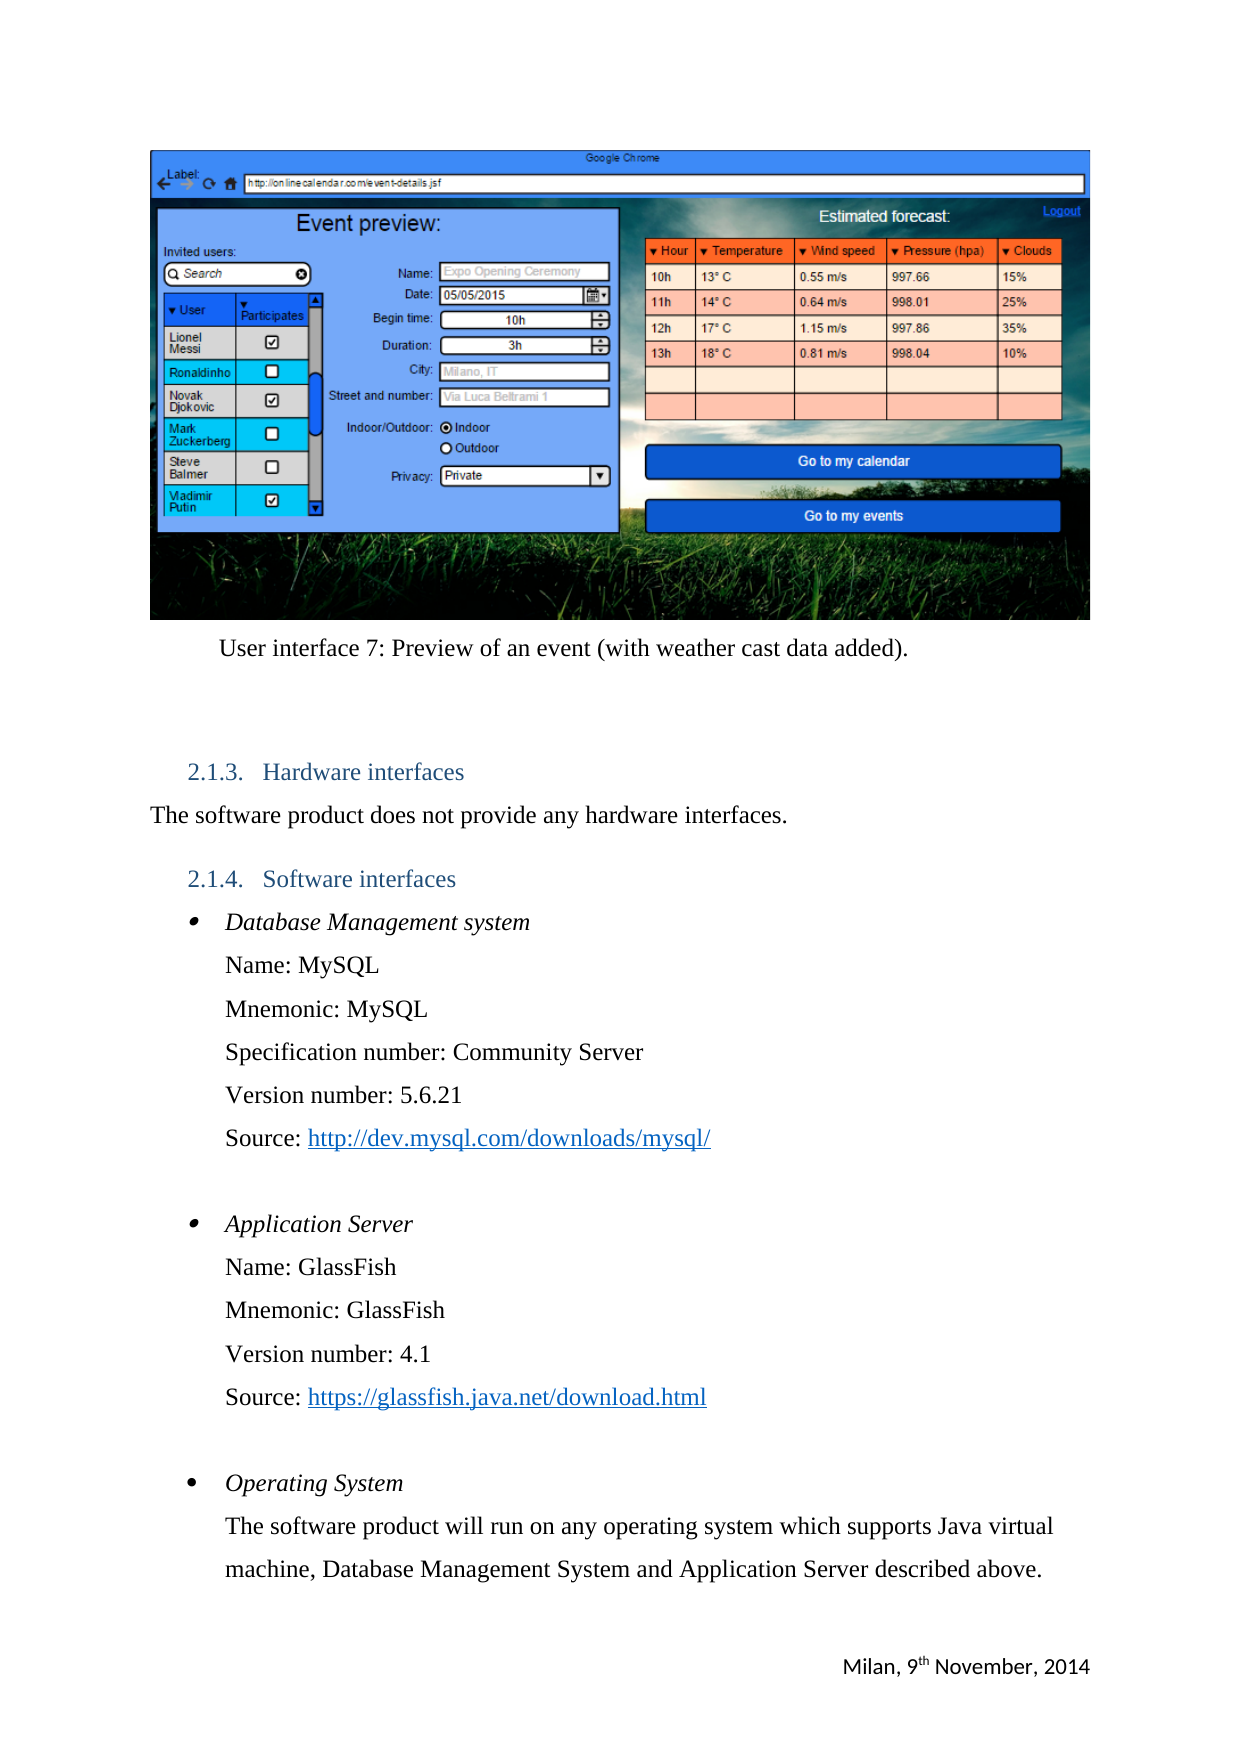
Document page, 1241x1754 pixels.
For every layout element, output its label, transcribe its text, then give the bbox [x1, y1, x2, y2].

list Version number: 5.6.21 [225, 1080, 1090, 1109]
list Application Server [187, 1209, 1090, 1238]
text User interface 7: Preview of an event (with weather cast data added). [150, 633, 1090, 662]
text The software product does not provide any hardware interfaces. [150, 800, 1090, 829]
list Name: MySQL [225, 951, 1090, 979]
list Name: GlassFish [225, 1252, 1090, 1281]
list The software product will run on any operating system which supports Java virtual machine, Database Management System and Application Server described above. [225, 1511, 1090, 1583]
list Mnemonic: MySQL [225, 994, 1090, 1022]
list Database Management system [187, 907, 1090, 936]
list Version number: 4.1 [225, 1339, 1090, 1367]
list Source: http://dev.mysql.com/downloads/mysql/ [225, 1123, 1090, 1152]
subtitle Software interfaces [187, 864, 1090, 893]
list Operating System [187, 1468, 1090, 1497]
list Mnemonic: GlassFish [225, 1296, 1090, 1324]
list Source: https://glassfish.java.net/download.html [225, 1382, 1090, 1411]
subtitle Hardware interfaces [187, 757, 1090, 786]
picture [150, 150, 1091, 620]
list Specification number: Community Server [225, 1037, 1090, 1066]
